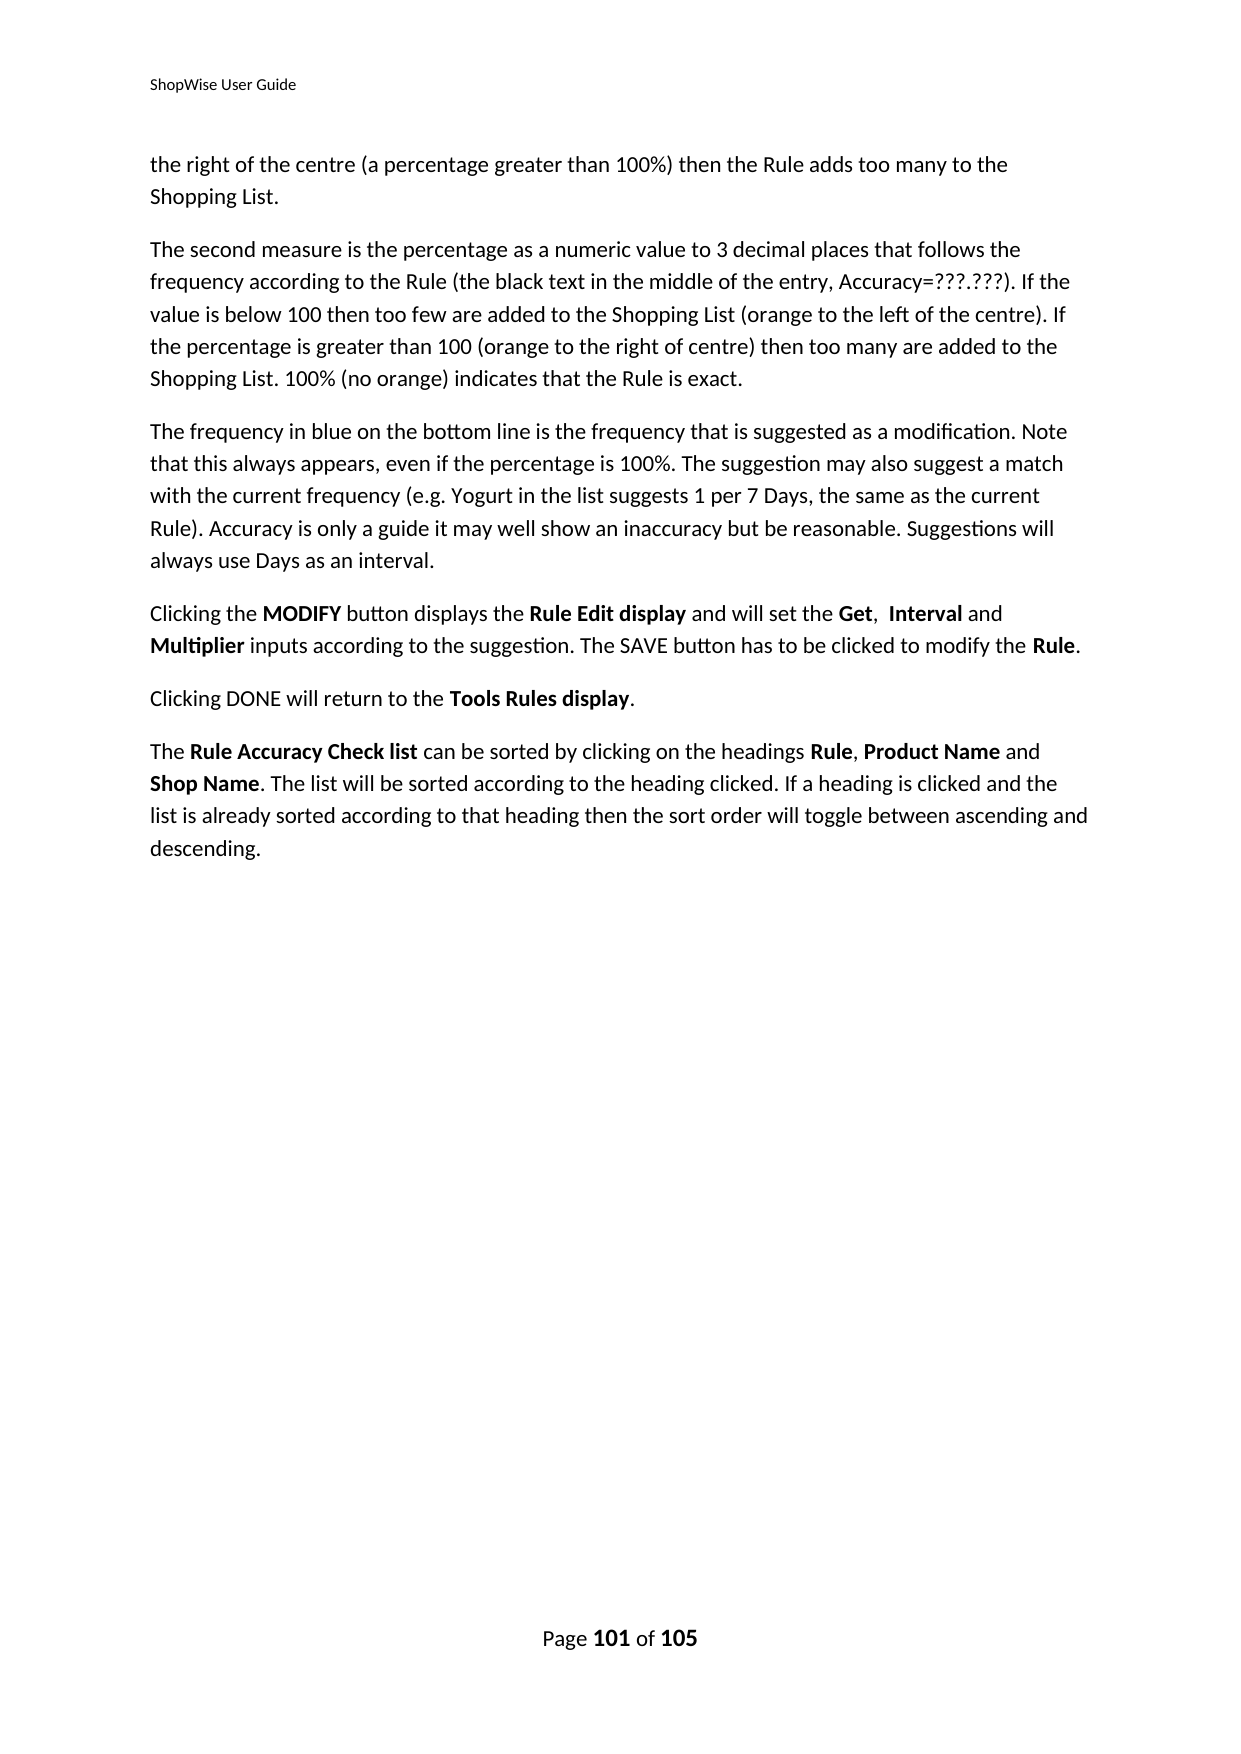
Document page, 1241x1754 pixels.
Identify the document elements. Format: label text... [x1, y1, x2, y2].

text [150, 150, 1090, 210]
text The Rule Accuracy Check list can be sorted by clicking on the headings Rule, Product Name and Shop Name. The list will be sorted according to the heading clicked. If a heading is clicked and the list is already sorted according to that heading then the sort order will toggle between ascending and descending. [150, 737, 1090, 862]
text The frequency in blue on the bottom line is the frequency that is suggested as a modification. Note that this always appears, even if the percentage is 100%. The suggestion may also suggest a match with the current frequency (e.g. Yogurt in the list suggests 1 per 7 Days, the same as the current Rule). Accuracy is only a guide it may well show an inaccuracy but be reasonable. Suggestions will always use Days as an interval. [150, 417, 1090, 574]
text Clicking DONE will return to the Tools Rules display. [150, 684, 1090, 712]
text The second measure is the percentage as a numeric value to 3 decimal places that follows the frequency according to the Rule (the black text in the middle of the entry, Accuracy=???.???). If the value is below 100 then too few are added to the Shopping List (orange to the left of the centre). If the percentage is greater than 100 (orange to the right of centre) then too many are added to the Shopping List. 100% (no orange) indicates that the Rule is exact. [150, 235, 1090, 392]
text Clicking the MODIFY button displays the Rule Edit display and will set the Get, Interval and Multiplier inputs according to the suggestion. The SAVE button has to be clicked to modify the Rule. [150, 599, 1090, 659]
